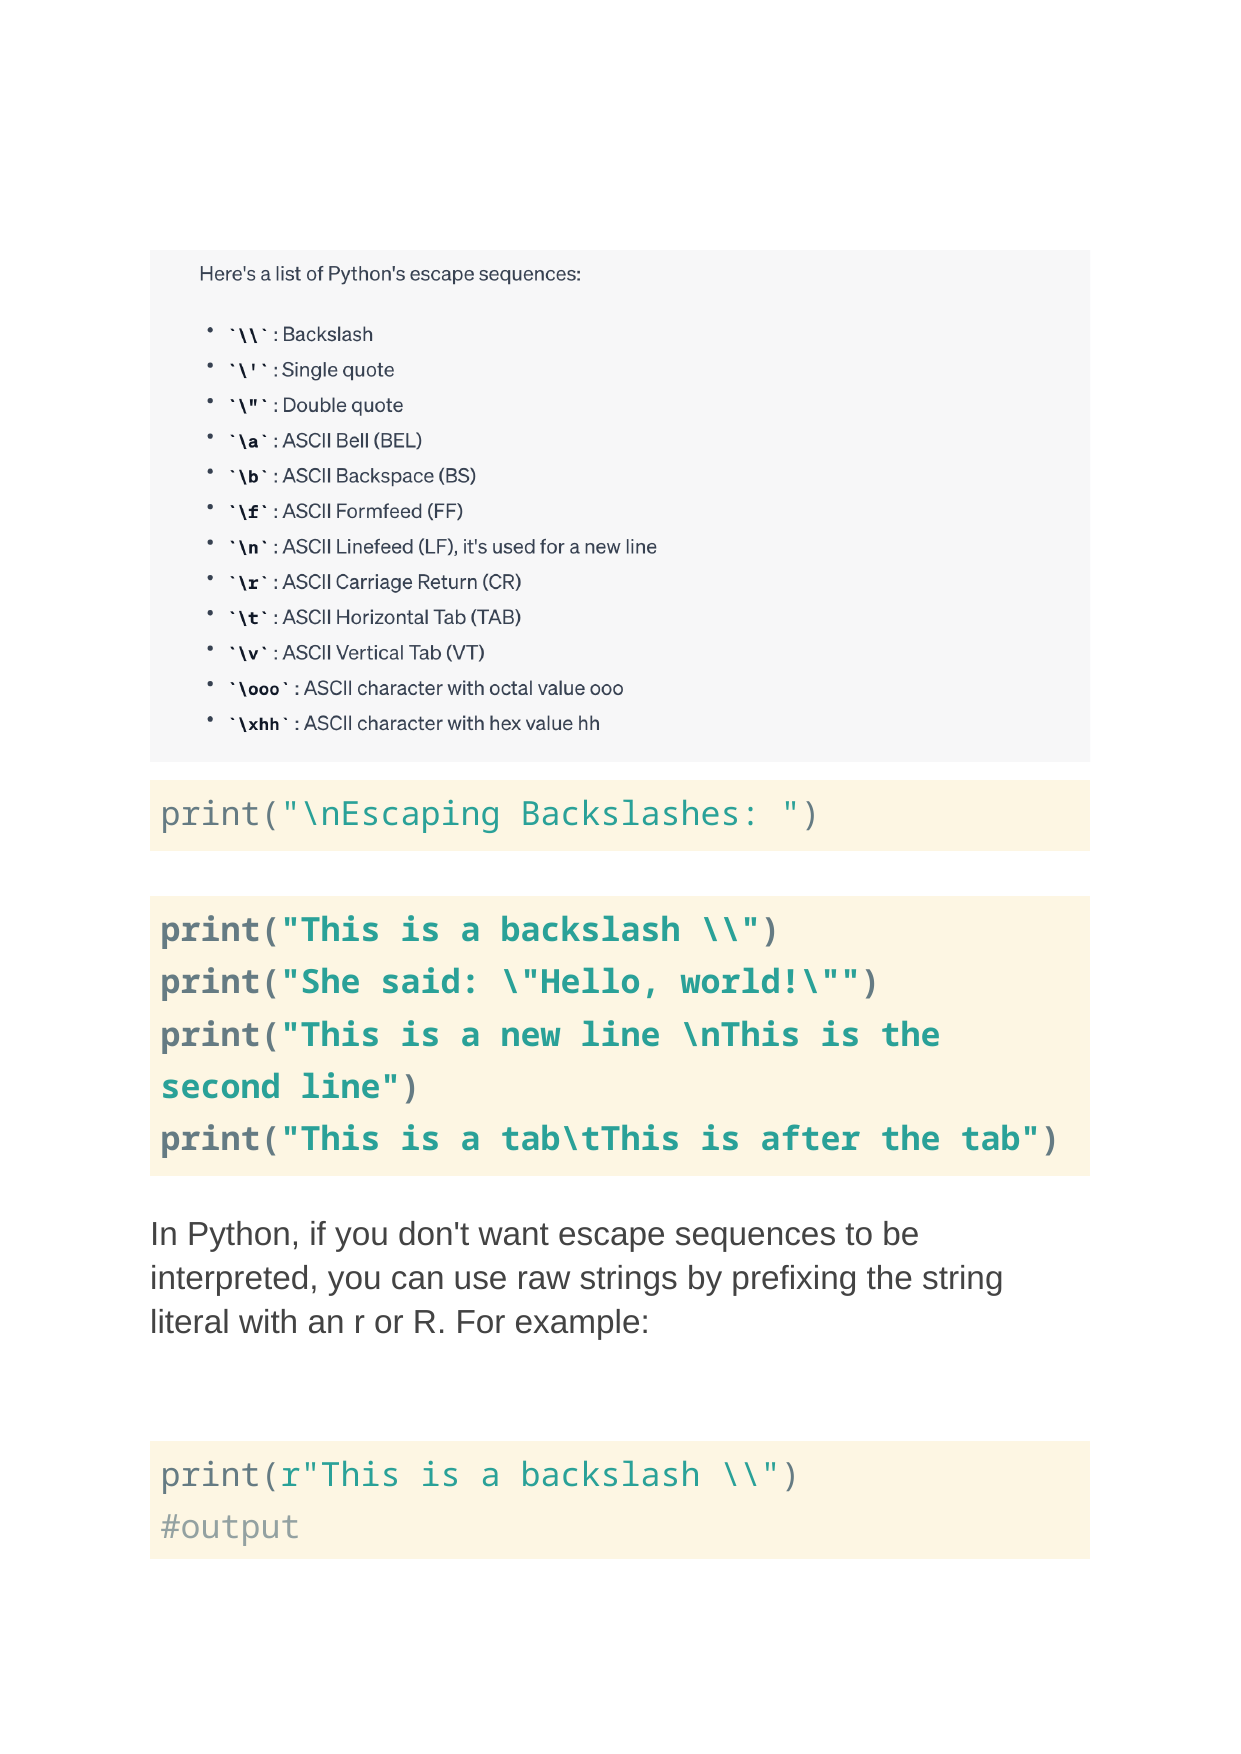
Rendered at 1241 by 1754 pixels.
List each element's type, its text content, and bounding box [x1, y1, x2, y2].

table_header print("This is a backslash \\") print("She said: \"Hello, world!\"") print("This is a new line \nThis is the second line") print("This is a tab\tThis is after the tab") [150, 896, 1090, 1176]
text In Python, if you don't want escape sequences to be interpreted, you can use raw strings by prefixing the string literal with an r or R. For example: [150, 1214, 1090, 1341]
picture [150, 250, 1091, 762]
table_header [150, 1441, 1090, 1559]
table_header print("\nEscaping Backslashes: ") [150, 780, 1090, 851]
